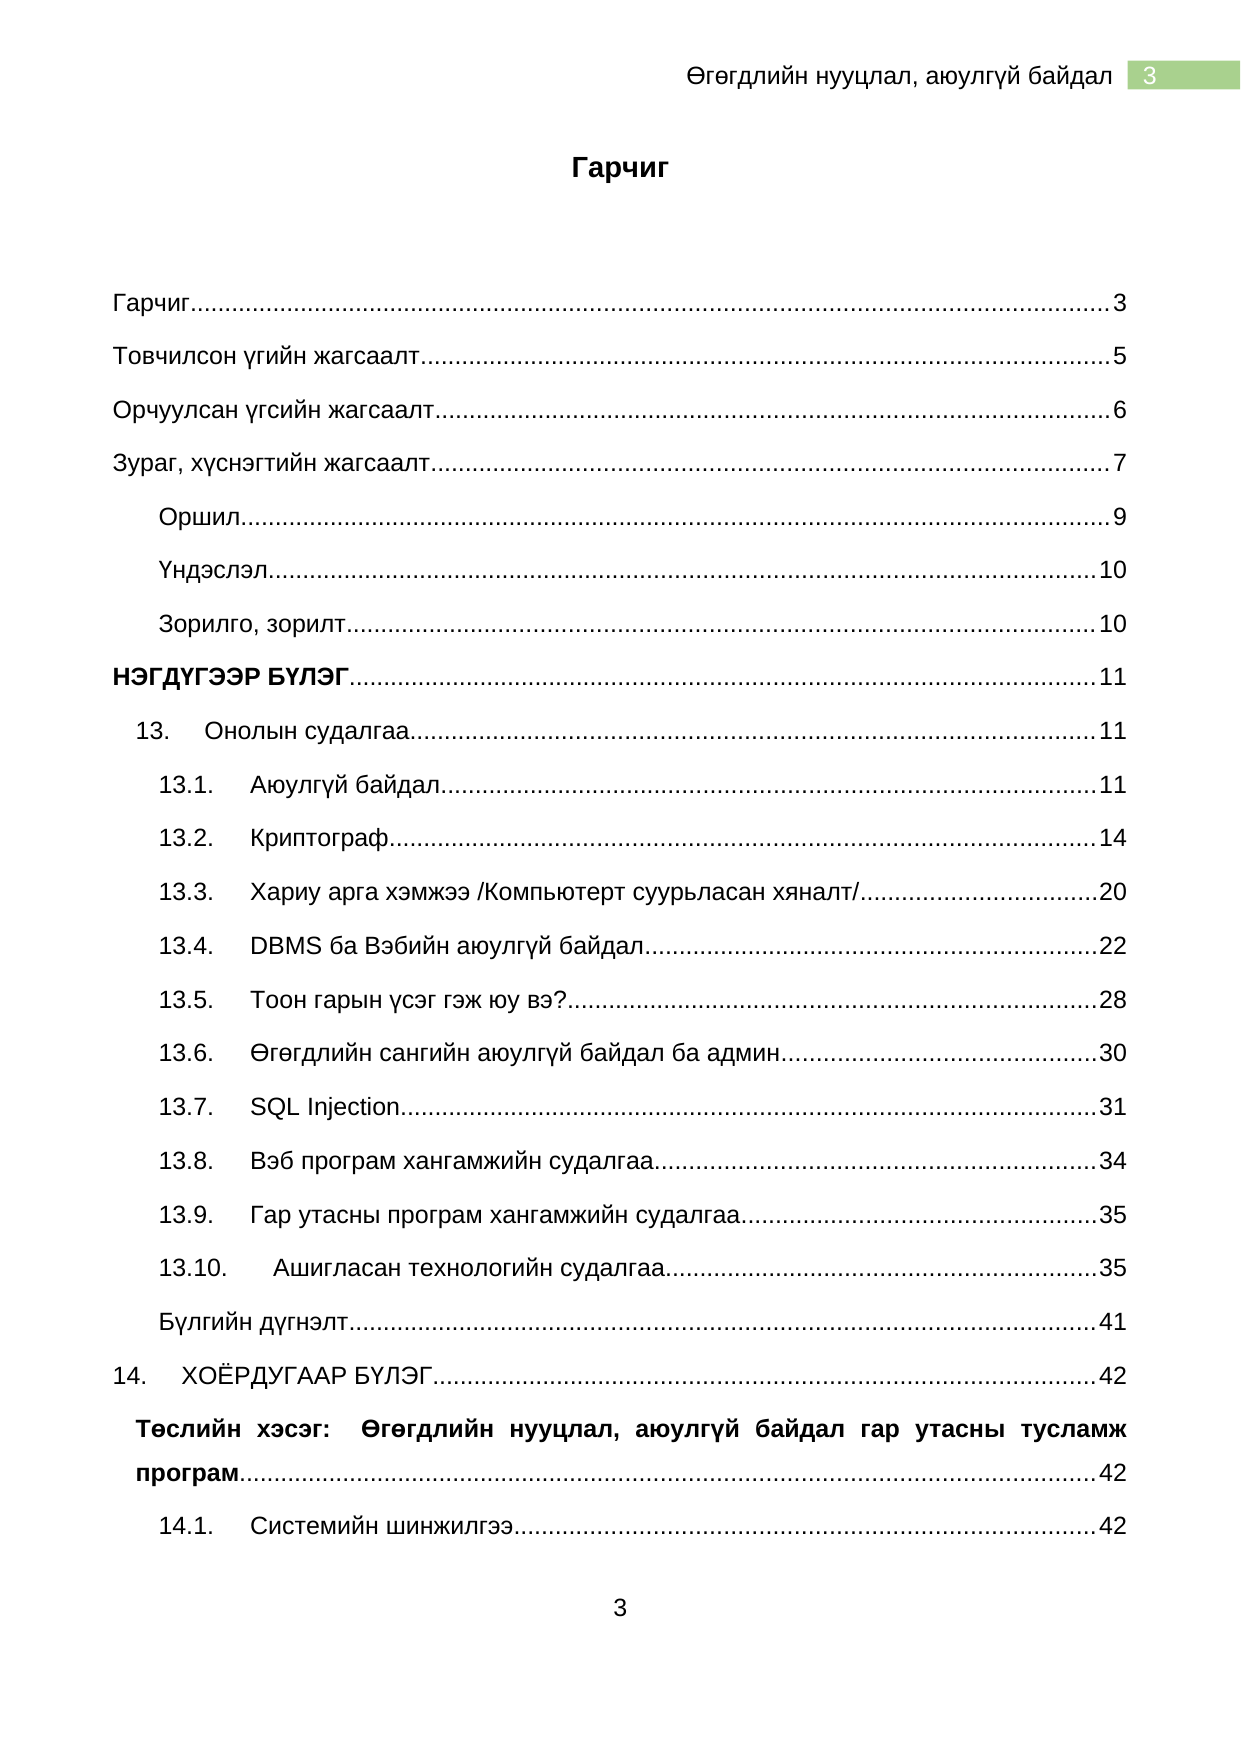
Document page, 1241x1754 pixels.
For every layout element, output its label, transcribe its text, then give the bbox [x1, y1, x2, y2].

text Гарчиг [112, 150, 1128, 183]
